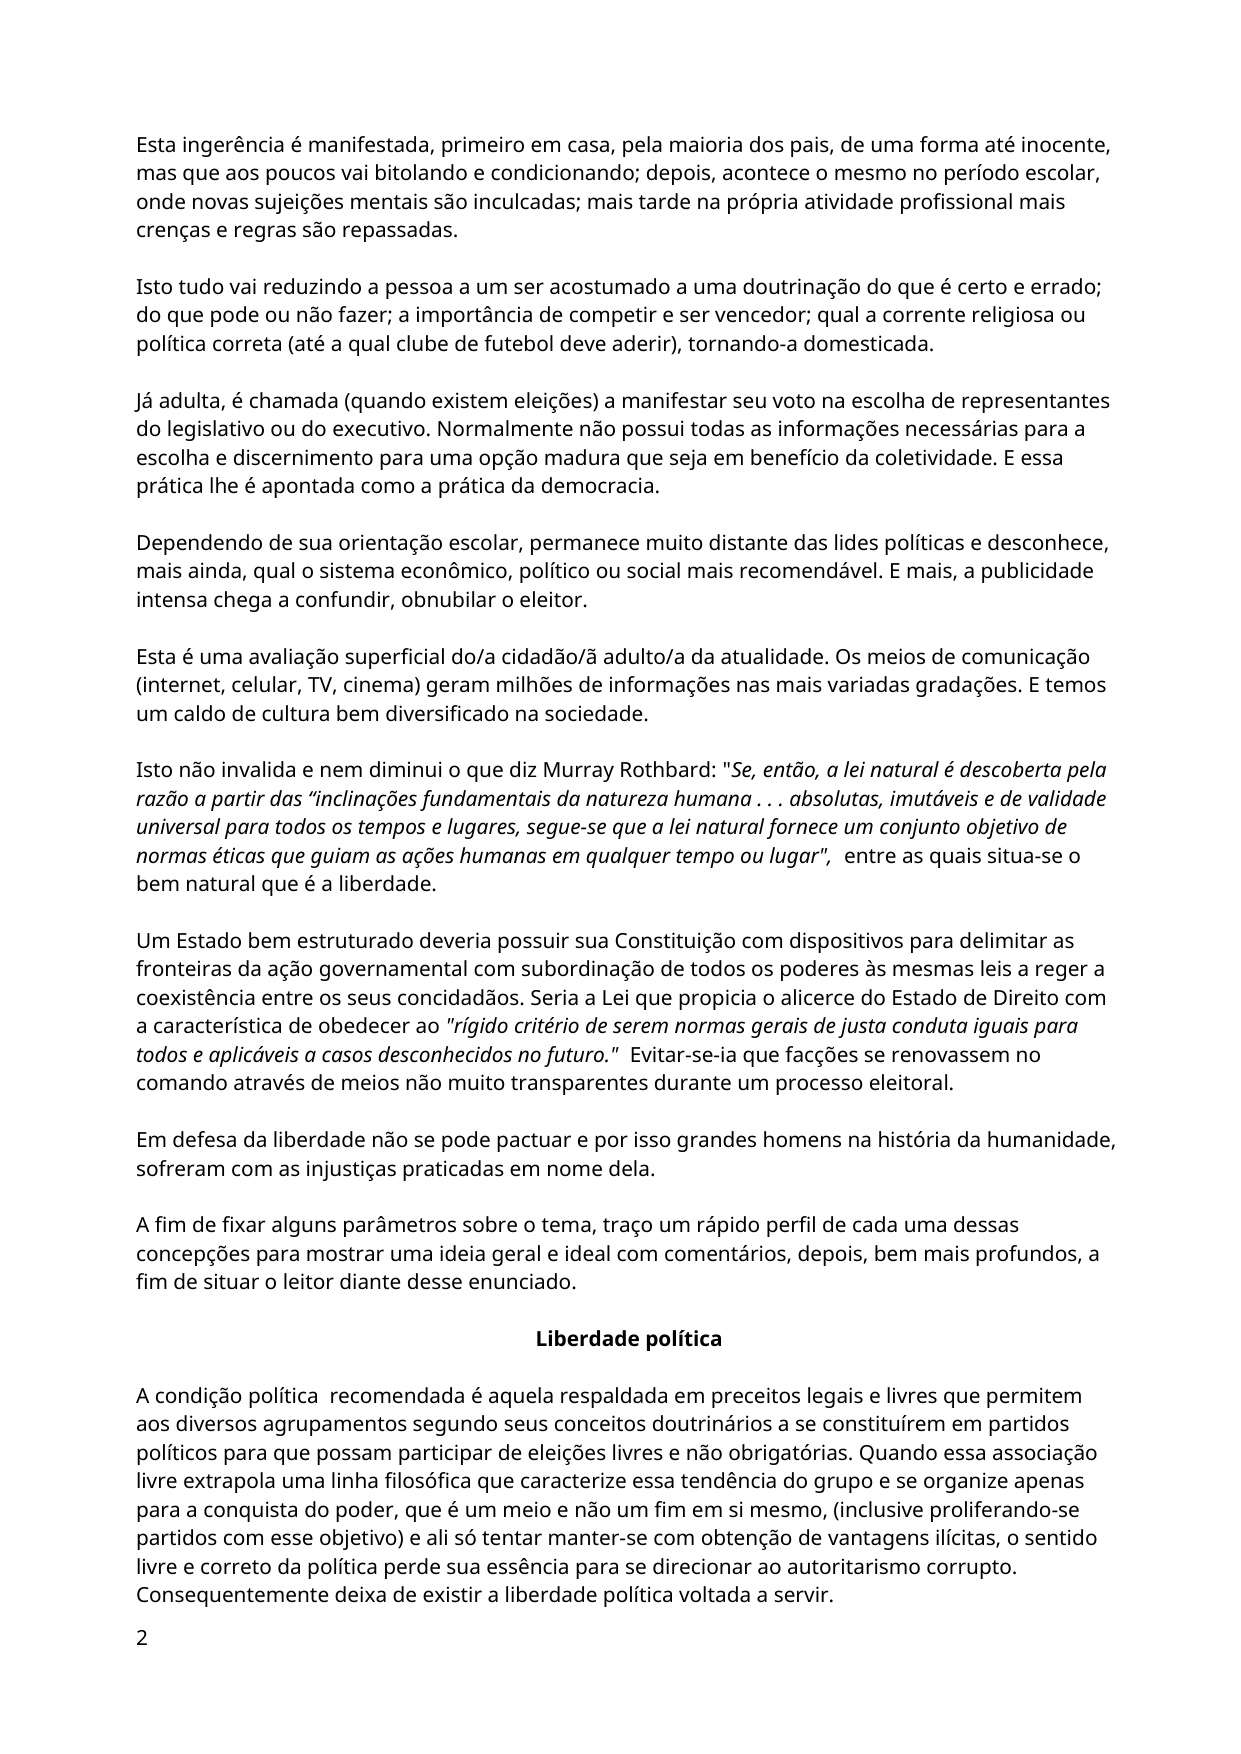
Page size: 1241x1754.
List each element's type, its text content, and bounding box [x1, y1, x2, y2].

text Liberdade política [136, 1324, 1122, 1353]
text A condição política recomendada é aquela respaldada em preceitos legais e livres que permitem aos diversos agrupamentos segundo seus conceitos doutrinários a se constituírem em partidos políticos para que possam participar de eleições livres e não obrigatórias. Quando essa associação livre extrapola uma linha filosófica que caracterize essa tendência do grupo e se organize apenas para a conquista do poder, que é um meio e não um fim em si mesmo, (inclusive proliferando-se partidos com esse objetivo) e ali só tentar manter-se com obtenção de vantagens ilícitas, o sentido livre e correto da política perde sua essência para se direcionar ao autoritarismo corrupto. Consequentemente deixa de existir a liberdade política voltada a servir. [136, 1381, 1122, 1609]
text A fim de fixar alguns parâmetros sobre o tema, traço um rápido perfil de cada uma dessas concepções para mostrar uma ideia geral e ideal com comentários, depois, bem mais profundos, a fim de situar o leitor diante desse enunciado. [136, 1211, 1122, 1296]
text Dependendo de sua orientação escolar, permanece muito distante das lides políticas e desconhece, mais ainda, qual o sistema econômico, político ou social mais recomendável. E mais, a publicidade intensa chega a confundir, obnubilar o eleitor. [136, 528, 1122, 613]
text Esta ingerência é manifestada, primeiro em casa, pela maioria dos pais, de uma forma até inocente, mas que aos poucos vai bitolando e condicionando; depois, acontece o mesmo no período escolar, onde novas sujeições mentais são inculcadas; mais tarde na própria atividade profissional mais crenças e regras são repassadas. [136, 130, 1122, 244]
text Já adulta, é chamada (quando existem eleições) a manifestar seu voto na escolha de representantes do legislativo ou do executivo. Normalmente não possui todas as informações necessárias para a escolha e discernimento para uma opção madura que seja em benefício da coletividade. E essa prática lhe é apontada como a prática da democracia. [136, 386, 1122, 499]
text Isto não invalida e nem diminui o que diz Murray Rothbard: "Se, então, a lei natural é descoberta pela razão a partir das “inclinações fundamentais da natureza humana . . . absolutas, imutáveis e de validade universal para todos os tempos e lugares, segue-se que a lei natural fornece um conjunto objetivo de normas éticas que guiam as ações humanas em qualquer tempo ou lugar", entre as quais situa-se o bem natural que é a liberdade. [136, 756, 1122, 898]
text Um Estado bem estruturado deveria possuir sua Constituição com dispositivos para delimitar as fronteiras da ação governamental com subordinação de todos os poderes às mesmas leis a reger a coexistência entre os seus concidadãos. Seria a Lei que propicia o alicerce do Estado de Direito com a característica de obedecer ao "rígido critério de serem normas gerais de justa conduta iguais para todos e aplicáveis a casos desconhecidos no futuro." Evitar-se-ia que facções se renovassem no comando através de meios não muito transparentes durante um processo eleitoral. [136, 926, 1122, 1097]
text Esta é uma avaliação superficial do/a cidadão/ã adulto/a da atualidade. Os meios de comunicação (internet, celular, TV, cinema) geram milhões de informações nas mais variadas gradações. E temos um caldo de cultura bem diversificado na sociedade. [136, 642, 1122, 727]
text Em defesa da liberdade não se pode pactuar e por isso grandes homens na história da humanidade, sofreram com as injustiças praticadas em nome dela. [136, 1125, 1122, 1182]
text Isto tudo vai reduzindo a pessoa a um ser acostumado a uma doutrinação do que é certo e errado; do que pode ou não fazer; a importância de competir e ser vencedor; qual a corrente religiosa ou política correta (até a qual clube de futebol deve aderir), tornando-a domesticada. [136, 272, 1122, 357]
